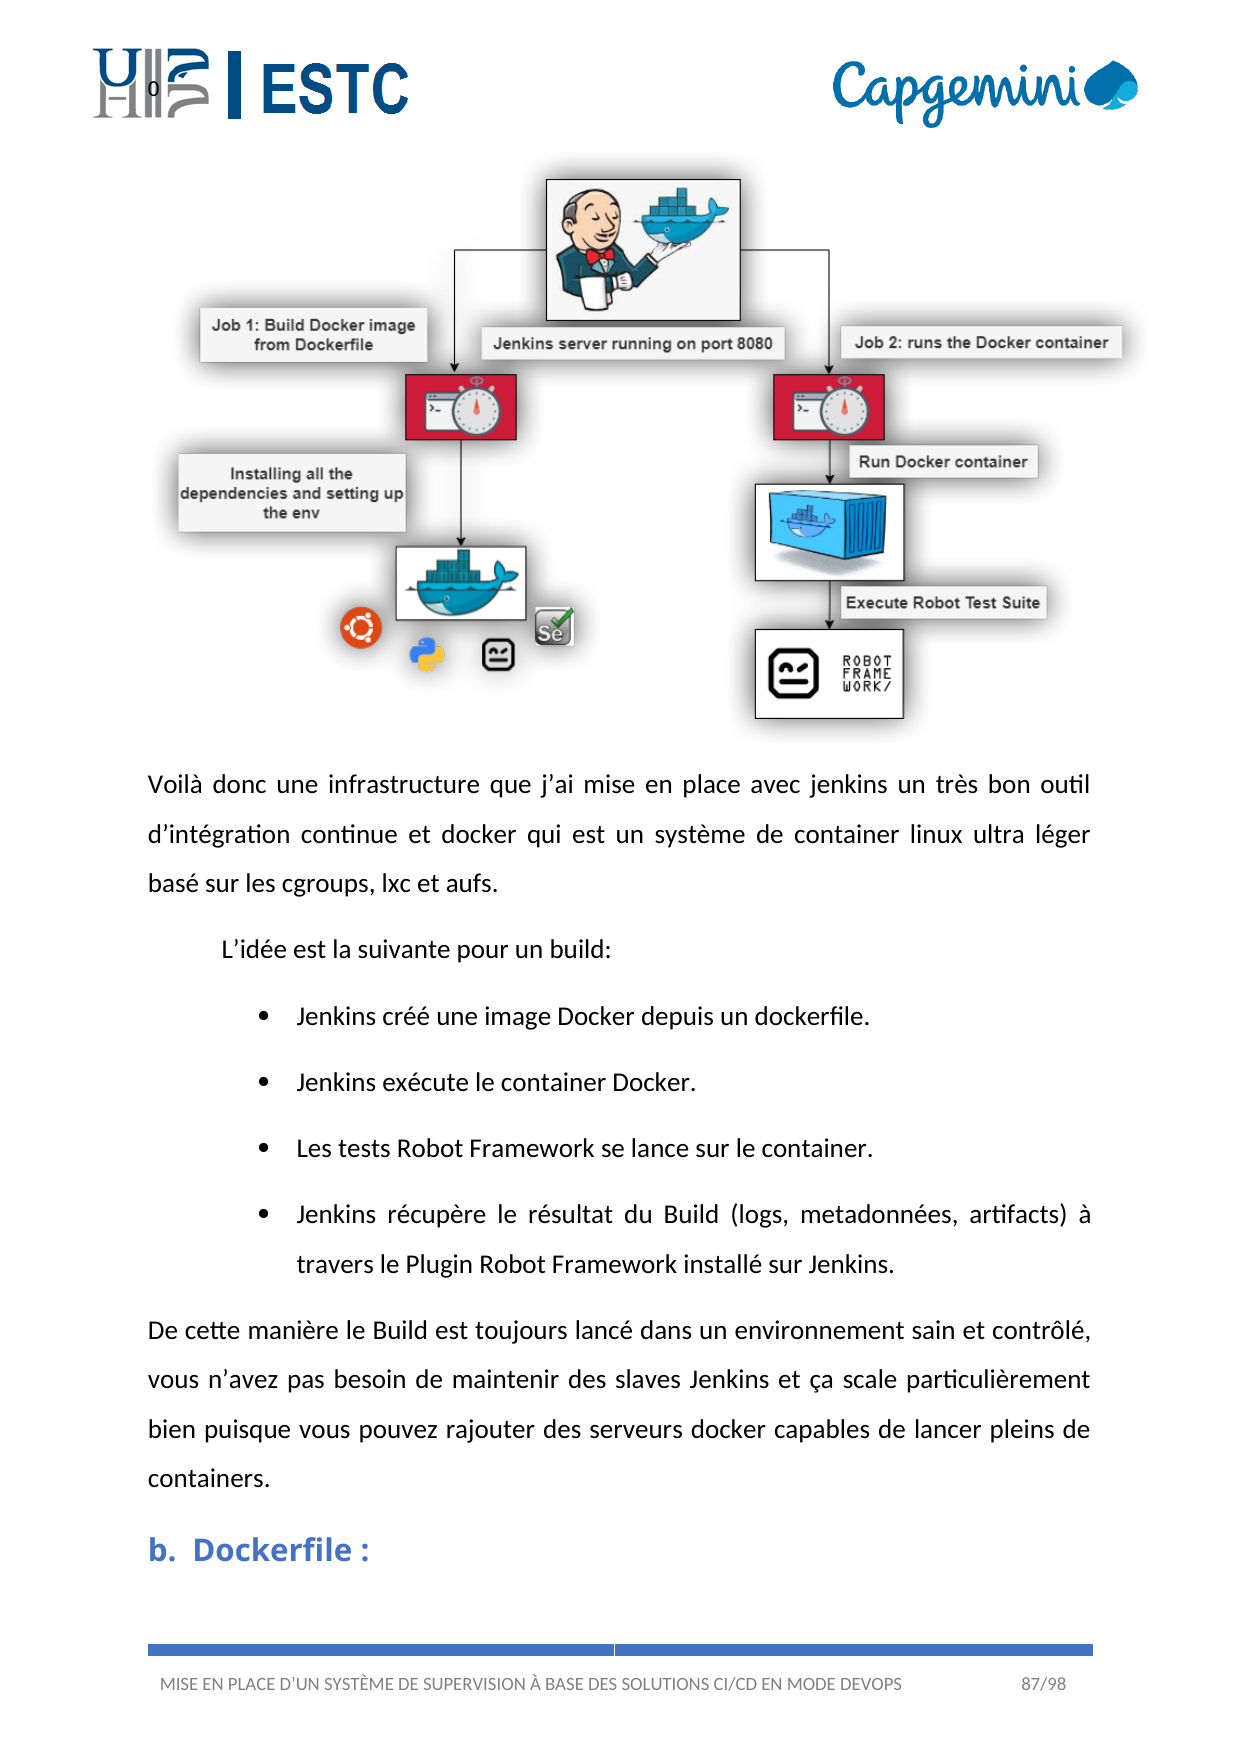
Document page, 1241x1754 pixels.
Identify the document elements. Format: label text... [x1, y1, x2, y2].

text Voilà donc une infrastructure que j’ai mise en place avec jenkins un très bon outil d’intégration continue et docker qui est un système de container linux ultra léger basé sur les cgroups, lxc et aufs. [148, 768, 1093, 899]
text De cette manière le Build est toujours lancé dans un environnement sain et contrôlé, vous n’avez pas besoin de maintenir des slaves Jenkins et ça scale particulièrement bien puisque vous pouvez rajouter des serveurs docker capables de lancer pleins de containers. [148, 1313, 1093, 1494]
picture [87, 40, 418, 136]
picture [178, 179, 1124, 719]
list Jenkins créé une image Docker depuis un dockerfile. [259, 999, 1093, 1032]
list Jenkins récupère le résultat du Build (logs, metadonnées, artifacts) à travers le Plugin Robot Framework installé sur Jenkins. [259, 1197, 1093, 1280]
text L’idée est la suivante pour un build: [148, 933, 1093, 966]
picture [833, 60, 1139, 128]
subtitle Dockerfile : [148, 1527, 1093, 1570]
list Les tests Robot Framework se lance sur le container. [259, 1131, 1093, 1164]
list Jenkins exécute le container Docker. [259, 1065, 1093, 1098]
